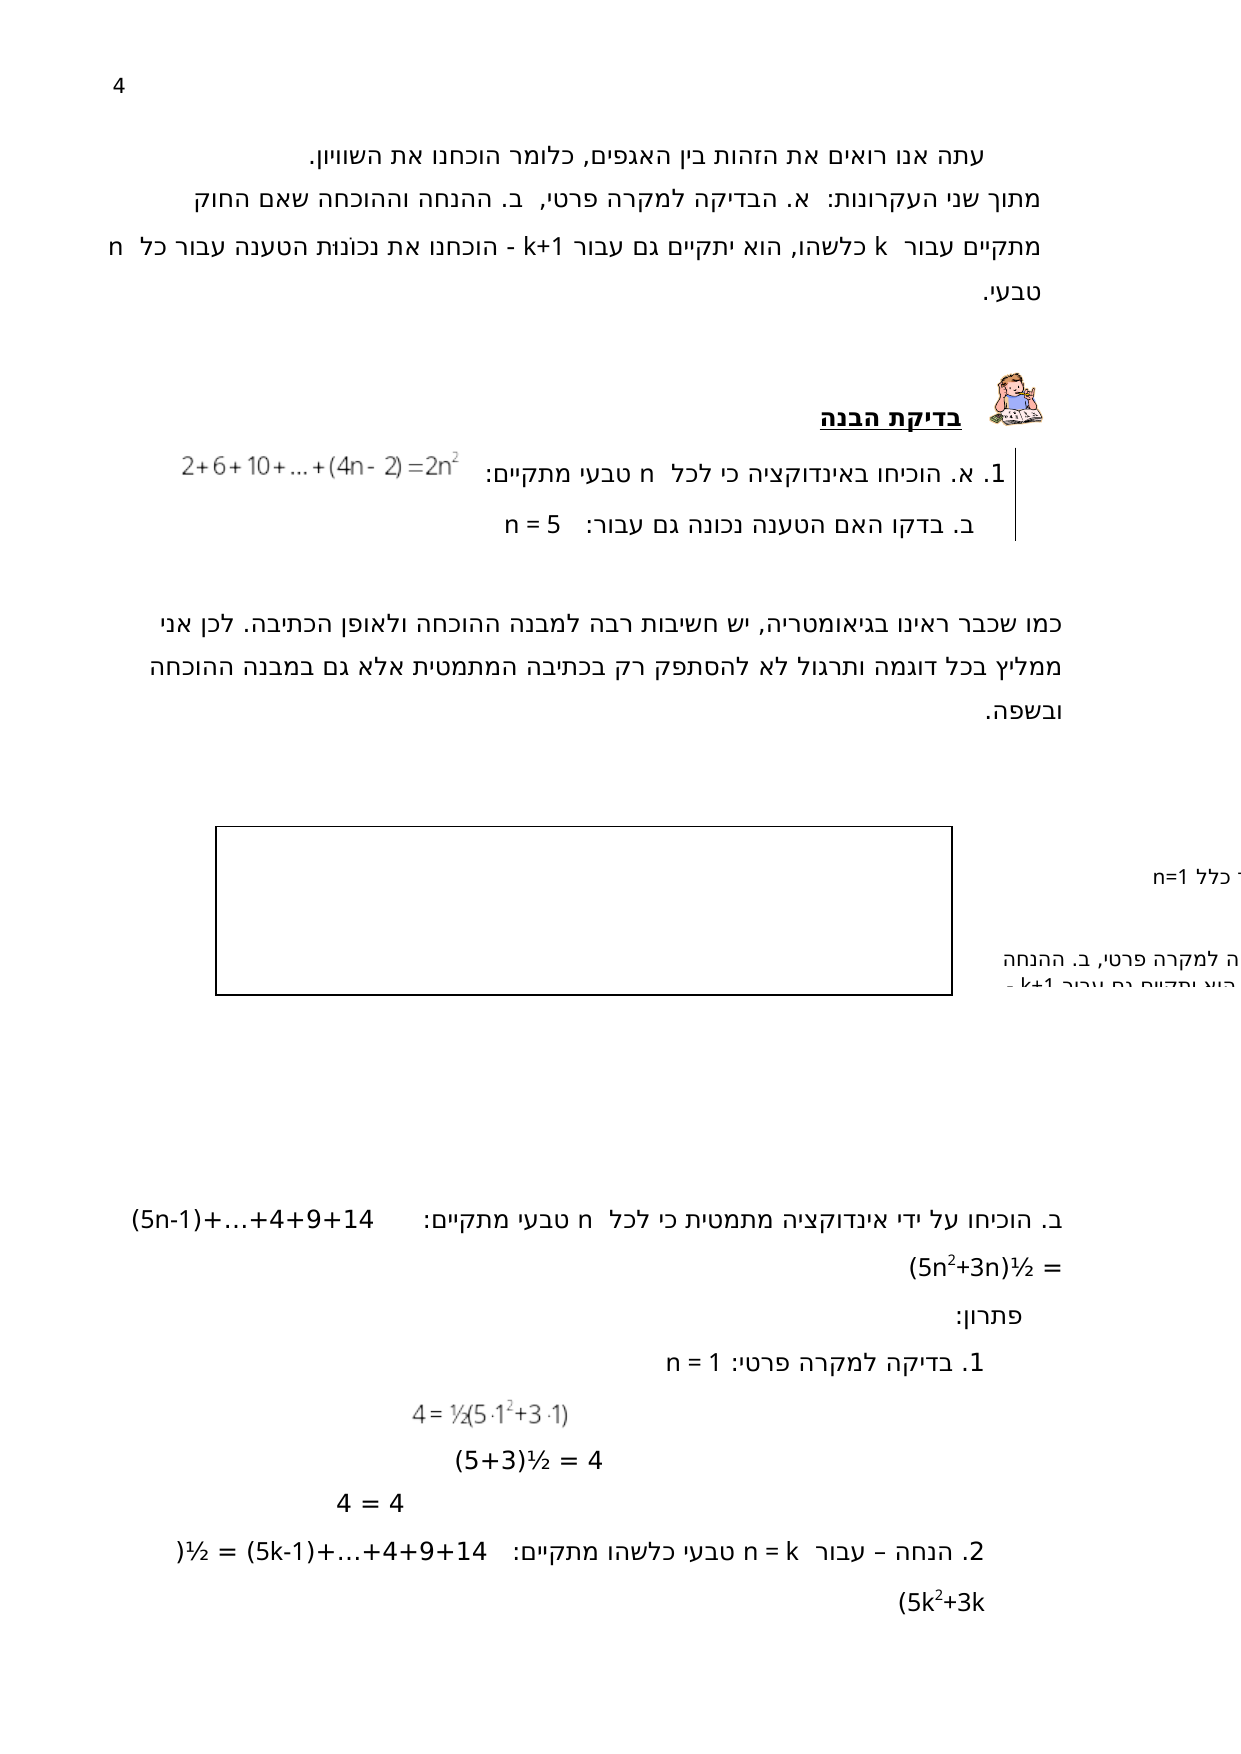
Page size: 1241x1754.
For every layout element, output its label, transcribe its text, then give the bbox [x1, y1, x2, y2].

text עתה אנו רואים את הזהות בין האגפים, כלומר הוכחנו את השוויון. [106, 141, 986, 170]
text פתרון: [106, 1301, 1041, 1330]
text ב. בדקו האם הטענה נכונה גם עבור: n = 5 [106, 507, 1015, 541]
text 1. בדיקה למקרה פרטי: n = 1 [106, 1345, 985, 1379]
text כמו שכבר ראינו בגיאומטריה, יש חשיבות רבה למבנה ההוכחה ולאופן הכתיבה. לכן אני ממליץ בכל דוגמה ותרגול לא להסתפק רק בכתיבה המתמטית אלא גם במבנה ההוכחה ובשפה. [106, 609, 1063, 726]
text 4 = 4 [106, 1489, 985, 1519]
text 4 = ½(5+3) [106, 1446, 985, 1475]
text בדיקת הבנה [106, 372, 1063, 433]
text ב. הוכיחו על ידי אינדוקציה מתמטית כי לכל n טבעי מתקיים: 4+9+14+…+(5n-1) = ½(5n2+3n) [106, 1201, 1063, 1284]
text 1. א. הוכיחו באינדוקציה כי לכל n טבעי מתקיים: [106, 447, 1015, 490]
text מתוך שני העקרונות: א. הבדיקה למקרה פרטי, ב. ההנחה וההוכחה שאם החוק מתקיים עבור k כלשהו, הוא יתקיים גם עבור k+1 - הוכחנו את נכוֹנוּת הטענה עבור כל n טבעי. [106, 185, 1042, 306]
text 2. הנחה – עבור n = k טבעי כלשהו מתקיים: 4+9+14+…+(5k-1) = ½(5k2+3k) [106, 1533, 985, 1618]
